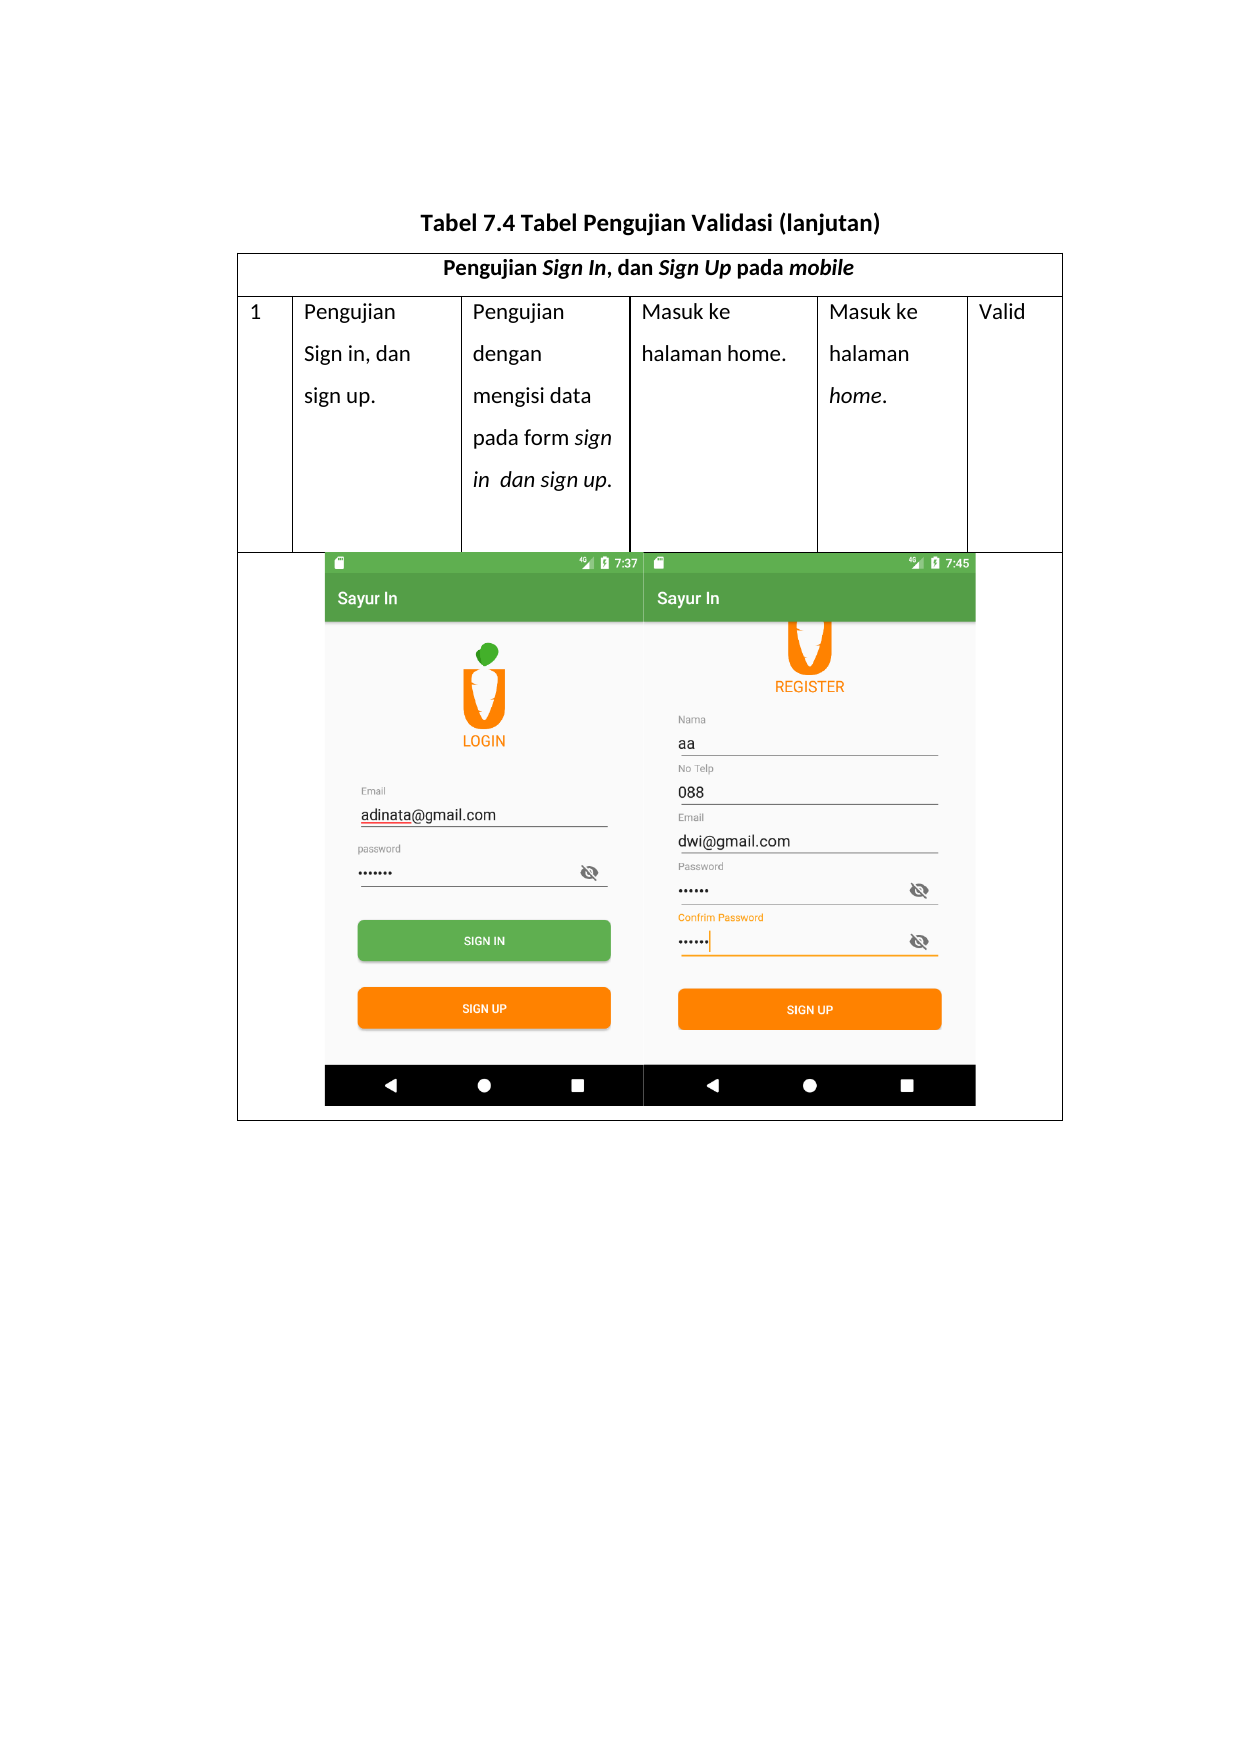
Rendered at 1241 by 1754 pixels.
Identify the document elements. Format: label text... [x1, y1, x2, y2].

table_cell 1 [238, 297, 292, 552]
text Tabel 7.4 Tabel Pengujian Validasi (lanjutan) [236, 207, 1064, 237]
table_cell Masuk ke halaman home. [818, 297, 967, 552]
table_cell Masuk ke halaman home. [631, 297, 817, 552]
table_cell Valid [968, 297, 1062, 552]
picture [324, 552, 976, 1106]
table_cell Pengujian dengan mengisi data pada form sign in dan sign up. [462, 297, 629, 552]
table_cell Pengujian Sign in, dan sign up. [293, 297, 461, 552]
table_header Pengujian Sign In, dan Sign Up pada mobile [238, 254, 1062, 296]
table_cell [238, 553, 1062, 1120]
